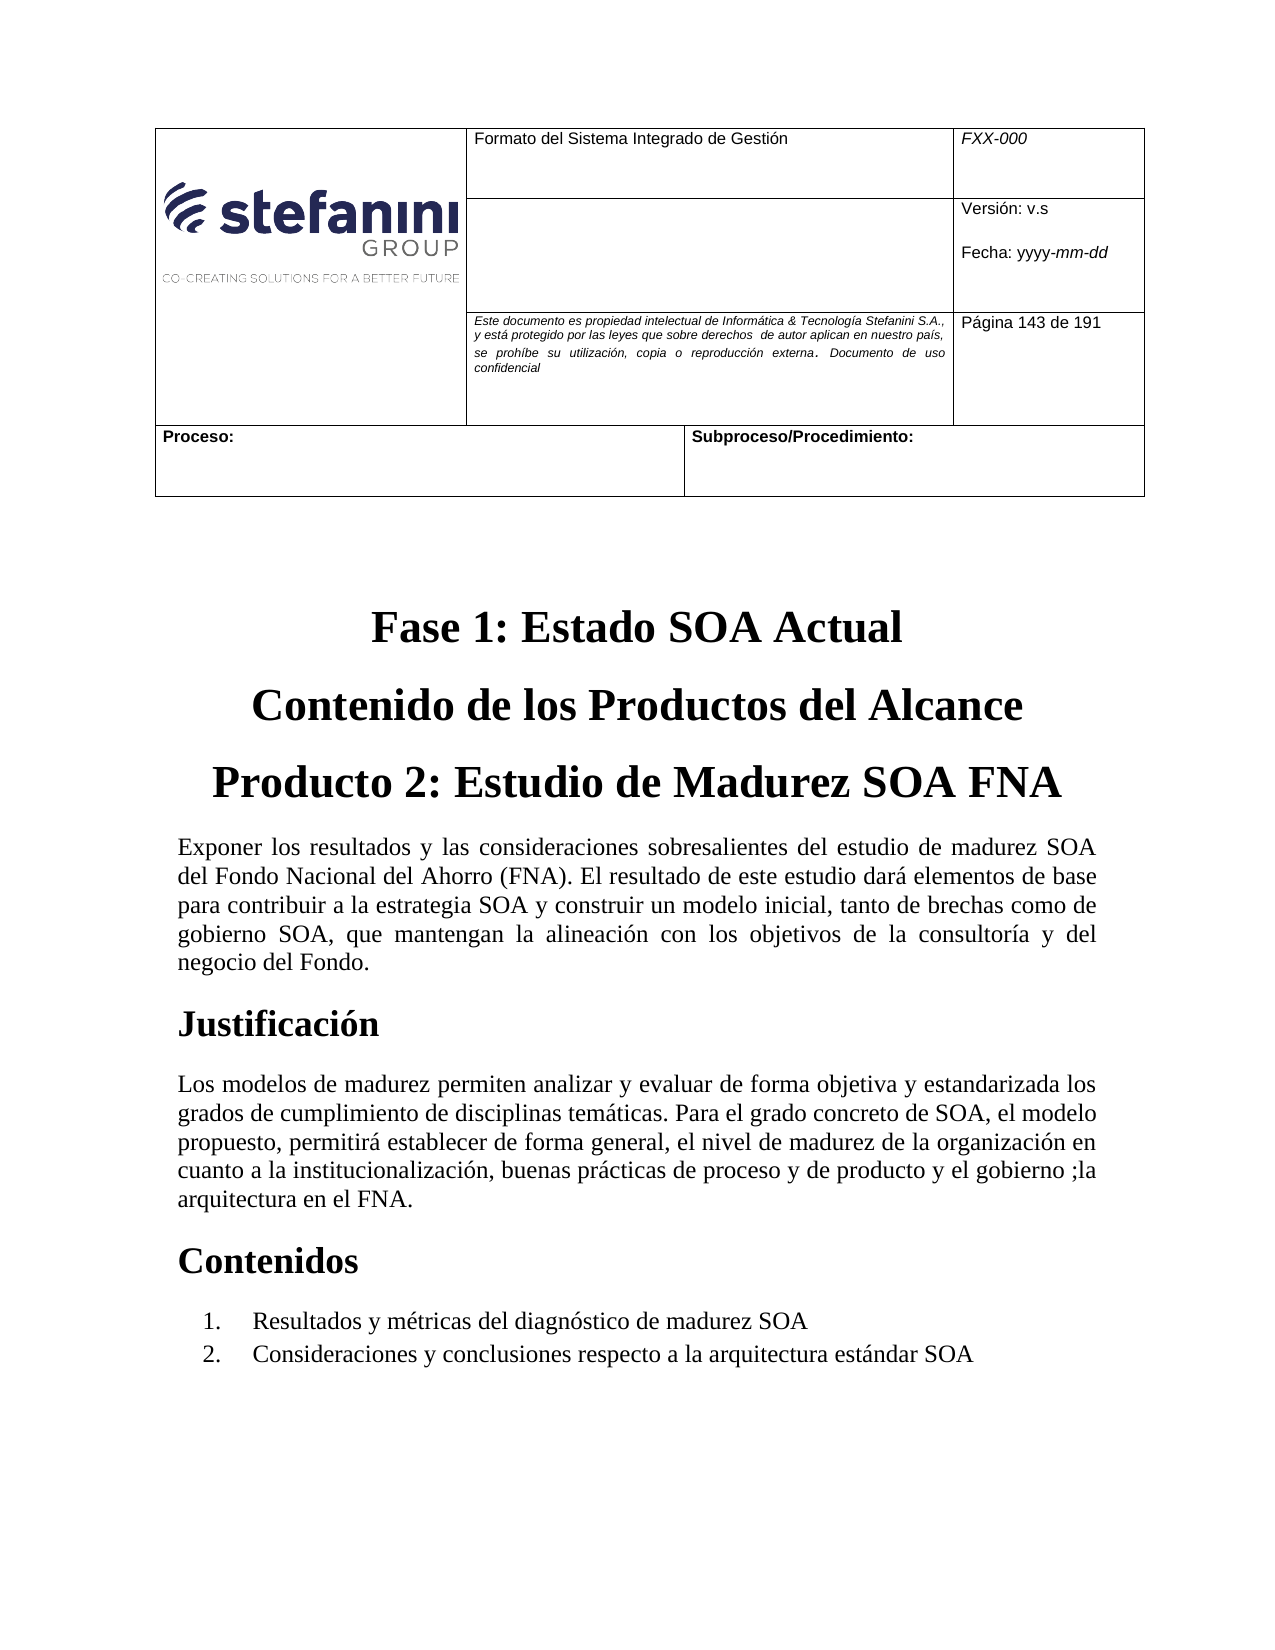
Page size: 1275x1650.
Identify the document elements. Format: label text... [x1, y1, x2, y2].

picture [162, 182, 460, 286]
subtitle Contenido de los Productos del Alcance [177, 677, 1098, 730]
subtitle Fase 1: Estado SOA Actual [177, 599, 1098, 652]
subtitle Contenidos [177, 1238, 1098, 1281]
list Resultados y métricas del diagnóstico de madurez SOA [202, 1306, 1098, 1335]
subtitle Justificación [177, 1001, 1098, 1044]
list Consideraciones y conclusiones respecto a la arquitectura estándar SOA [202, 1339, 1098, 1367]
subtitle Producto 2: Estudio de Madurez SOA FNA [177, 755, 1098, 807]
text Los modelos de madurez permiten analizar y evaluar de forma objetiva y estandarizada los grados de cumplimiento de disciplinas temáticas. Para el grado concreto de SOA, el modelo propuesto, permitirá establecer de forma general, el nivel de madurez de la organización en cuanto a la institucionalización, buenas prácticas de proceso y de producto y el gobierno ;la arquitectura en el FNA. [177, 1069, 1098, 1213]
text Exponer los resultados y las consideraciones sobresalientes del estudio de madurez SOA del Fondo Nacional del Ahorro (FNA). El resultado de este estudio dará elementos de base para contribuir a la estrategia SOA y construir un modelo inicial, tanto de brechas como de gobierno SOA, que mantengan la alineación con los objetivos de la consultoría y del negocio del Fondo. [177, 832, 1098, 976]
